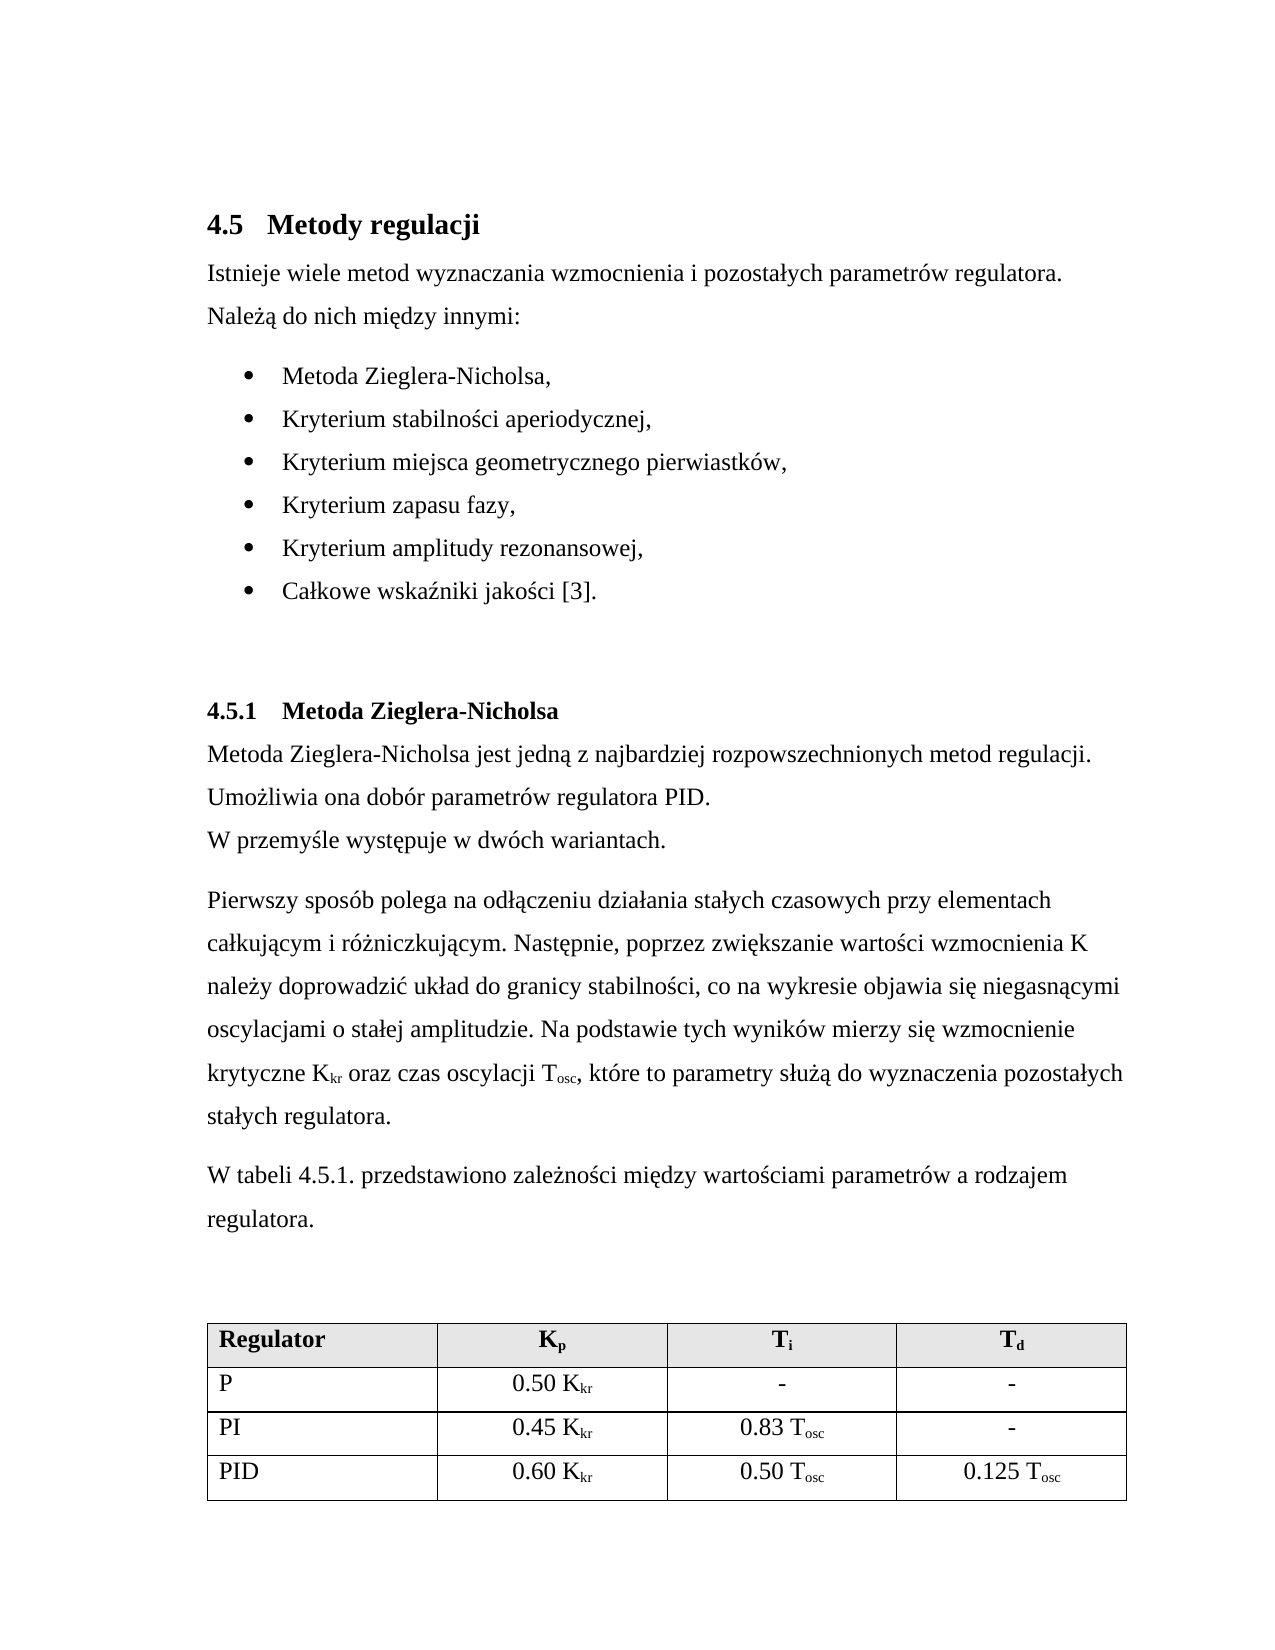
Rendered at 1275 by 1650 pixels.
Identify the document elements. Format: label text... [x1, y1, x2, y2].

table_cell 0.83 Tosc [668, 1413, 896, 1455]
table_header Td [897, 1324, 1126, 1367]
text Istnieje wiele metod wyznaczania wzmocnienia i pozostałych parametrów regulatora. Należą do nich między innymi: [207, 258, 1127, 330]
table_cell PI [208, 1413, 437, 1455]
list Metoda Zieglera-Nicholsa, [244, 361, 1127, 389]
table_cell 0.60 Kkr [438, 1456, 667, 1499]
table_header Ti [668, 1324, 896, 1367]
text Metoda Zieglera-Nicholsa jest jedną z najbardziej rozpowszechnionych metod regulacji. Umożliwia ona dobór parametrów regulatora PID. W przemyśle występuje w dwóch wariantach. [207, 739, 1127, 854]
list Kryterium miejsca geometrycznego pierwiastków, [244, 447, 1127, 476]
subtitle Metody regulacji [207, 207, 1127, 241]
table_cell 0.45 Kkr [438, 1413, 667, 1455]
table_cell PID [208, 1456, 437, 1499]
table_header Kp [438, 1324, 667, 1367]
list Kryterium stabilności aperiodycznej, [244, 404, 1127, 433]
table_cell P [208, 1368, 437, 1411]
table_cell - [897, 1413, 1126, 1455]
table_cell - [897, 1368, 1126, 1411]
table_cell 0.50 Kkr [438, 1368, 667, 1411]
table_cell 0.125 Tosc [897, 1456, 1126, 1499]
table_cell 0.50 Tosc [668, 1456, 896, 1499]
list Kryterium zapasu fazy, [244, 490, 1127, 519]
table_header Regulator [208, 1324, 437, 1367]
list Kryterium amplitudy rezonansowej, [244, 533, 1127, 562]
text W tabeli 4.5.1. przedstawiono zależności między wartościami parametrów a rodzajem regulatora. [207, 1161, 1127, 1232]
text Pierwszy sposób polega na odłączeniu działania stałych czasowych przy elementach całkującym i różniczkującym. Następnie, poprzez zwiększanie wartości wzmocnienia K należy doprowadzić układ do granicy stabilności, co na wykresie objawia się niegasnącymi oscylacjami o stałej amplitudzie. Na podstawie tych wyników mierzy się wzmocnienie krytyczne Kkr oraz czas oscylacji Tosc, które to parametry służą do wyznaczenia pozostałych stałych regulatora. [207, 885, 1127, 1129]
subtitle Metoda Zieglera-Nicholsa [207, 696, 1127, 725]
list Całkowe wskaźniki jakości [3]. [244, 576, 1127, 605]
table_cell - [668, 1368, 896, 1411]
